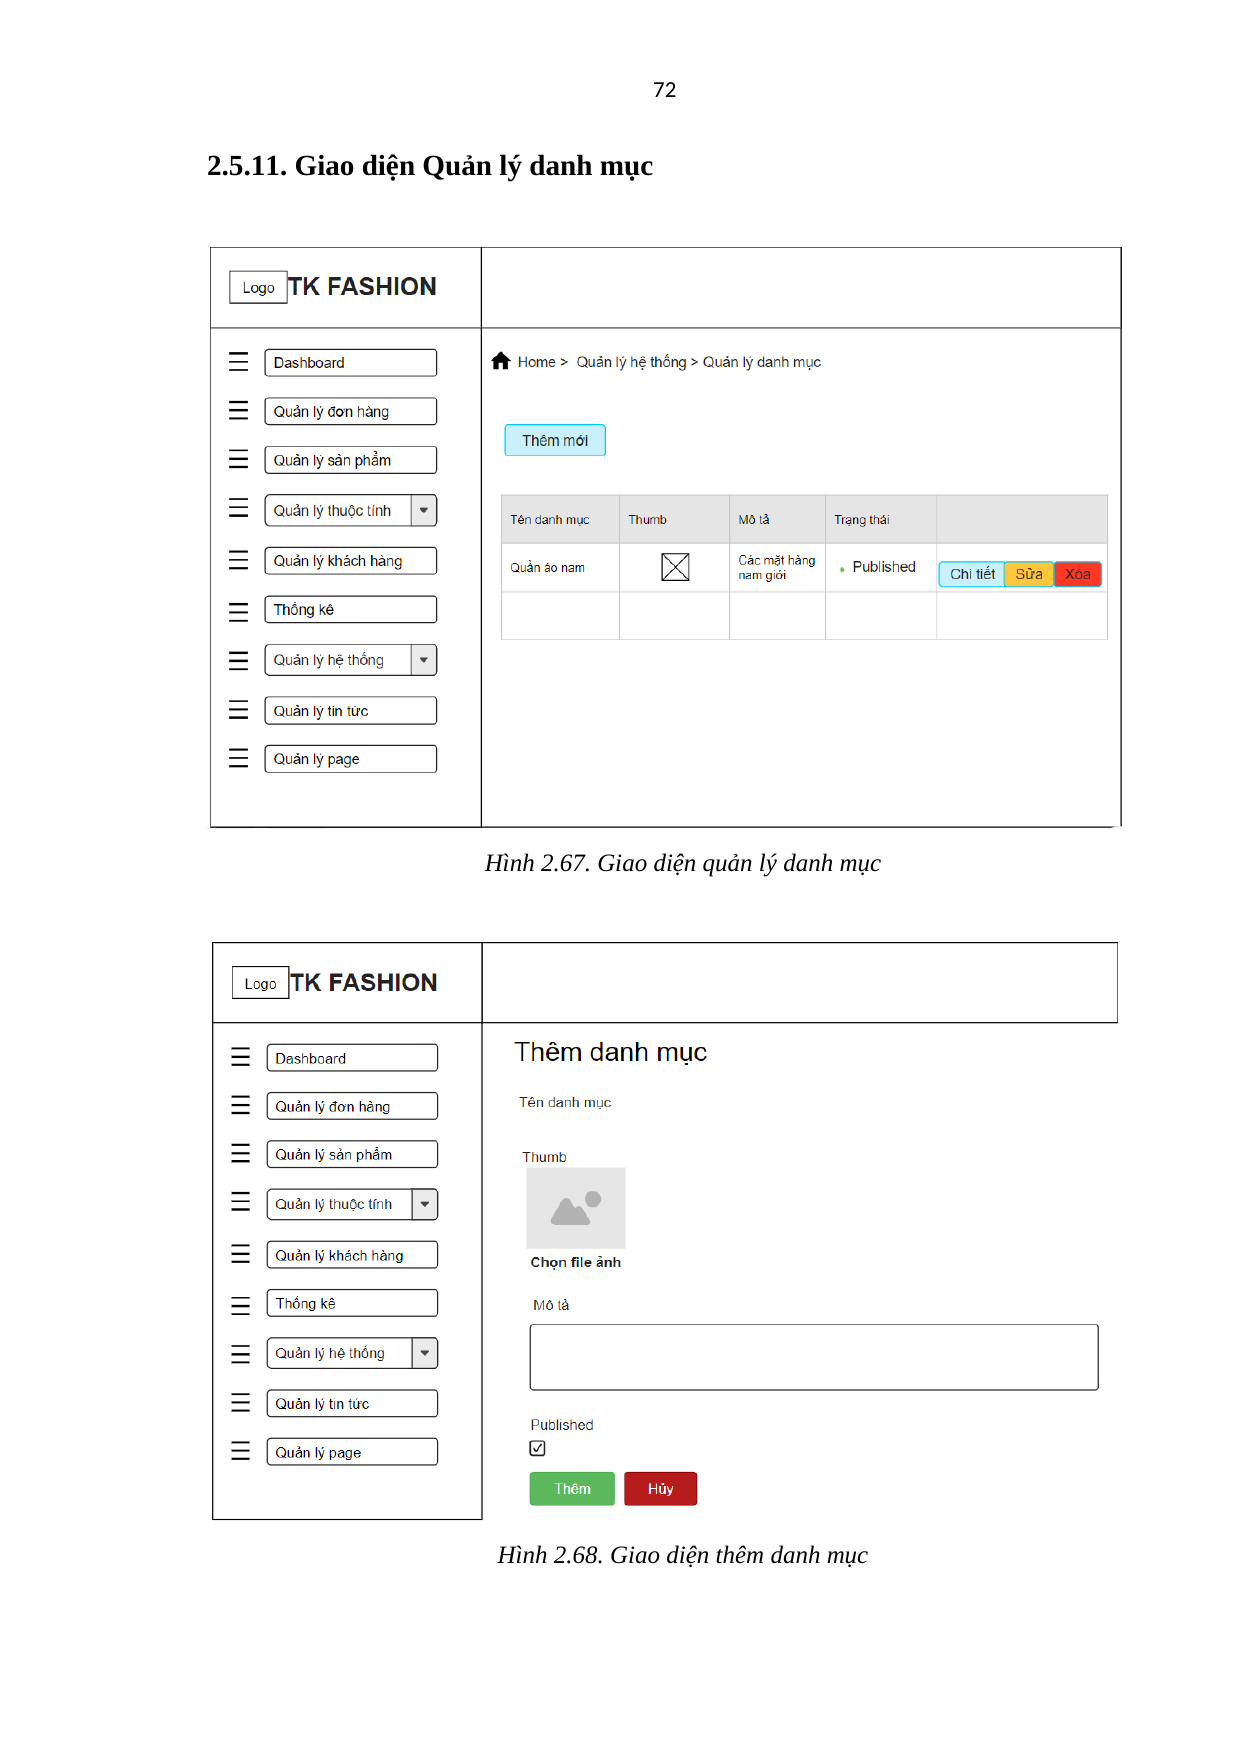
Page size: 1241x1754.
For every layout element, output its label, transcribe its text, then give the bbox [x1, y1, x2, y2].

picture [206, 243, 1123, 829]
subtitle 2.5.11. Giao diện Quản lý danh mục [207, 148, 1122, 181]
text Hình 2.67. Giao diện quản lý danh mục [246, 848, 1122, 877]
text Hình 2.68. Giao diện thêm danh mục [246, 1540, 1122, 1568]
picture [206, 936, 1123, 1521]
